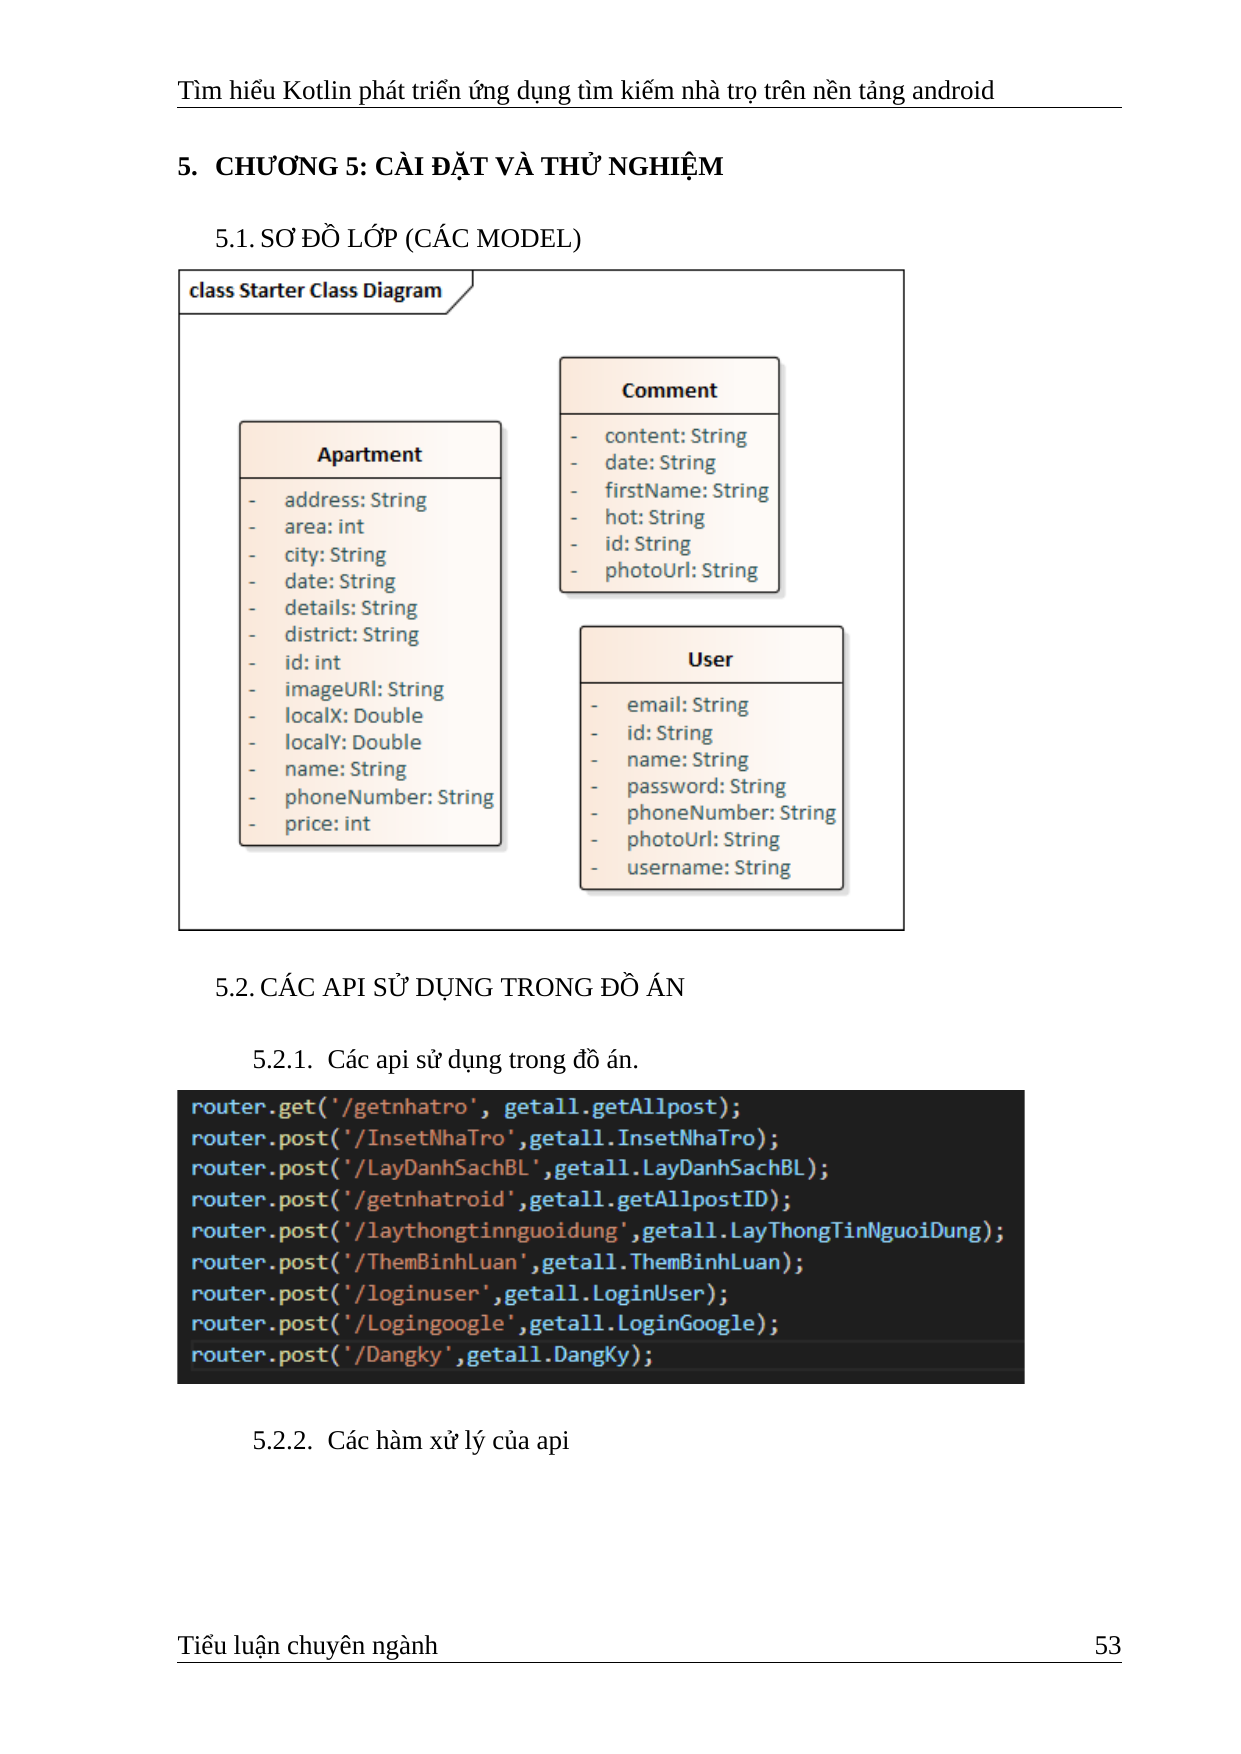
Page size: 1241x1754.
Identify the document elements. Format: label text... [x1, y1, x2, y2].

subtitle Các api sử dụng trong đồ án. [252, 1043, 1122, 1074]
subtitle CÁC API SỬ DỤNG TRONG ĐỒ ÁN [215, 972, 1122, 1003]
picture [177, 268, 905, 931]
subtitle CHƯƠNG 5: CÀI ĐẶT VÀ THỬ NGHIỆM [177, 150, 1122, 181]
picture [177, 1090, 1025, 1384]
subtitle Các hàm xử lý của api [252, 1424, 1122, 1455]
subtitle SƠ ĐỒ LỚP (CÁC MODEL) [215, 222, 1122, 253]
